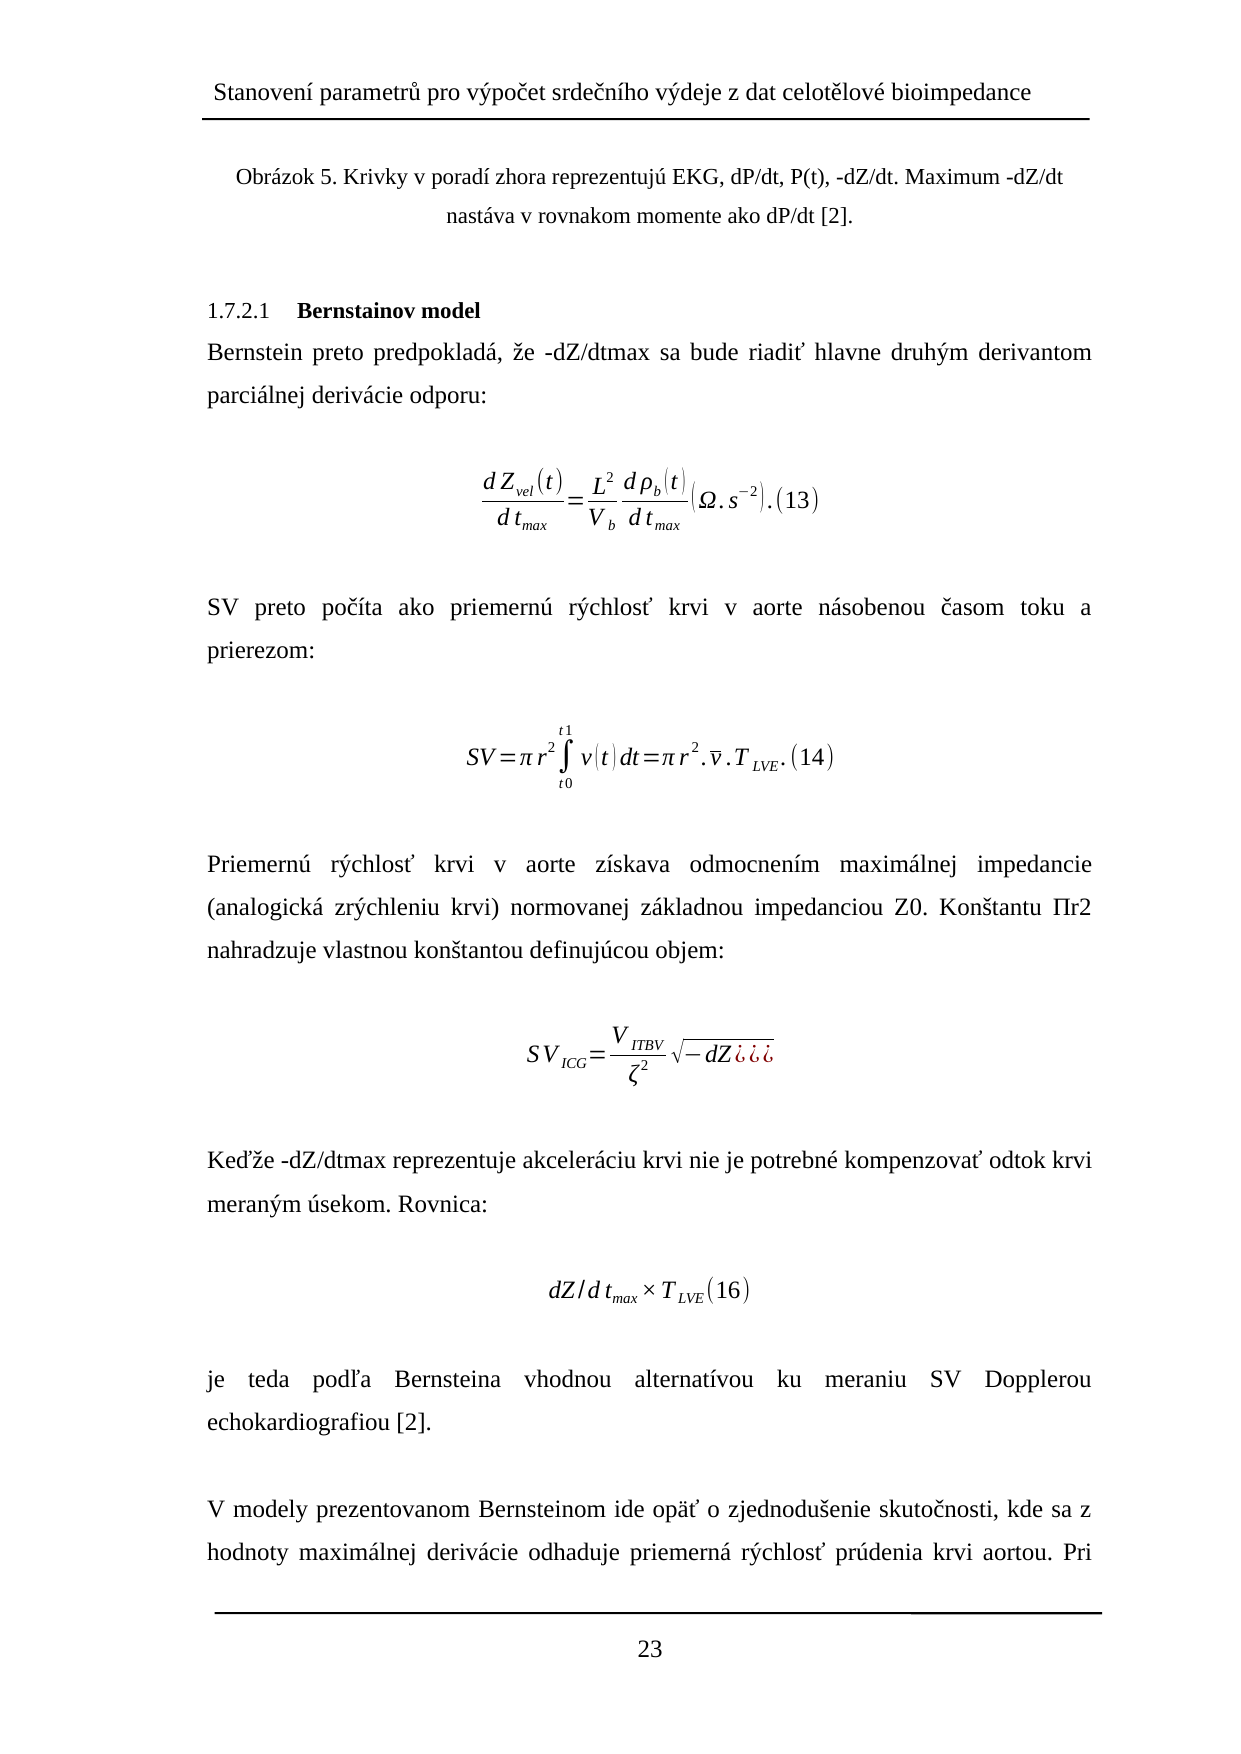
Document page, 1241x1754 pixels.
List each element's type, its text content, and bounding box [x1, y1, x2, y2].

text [207, 1494, 1092, 1566]
text SV preto počíta ako priemernú rýchlosť krvi v aorte násobenou časom toku a prierezom: [207, 592, 1092, 663]
subtitle Bernstainov model [207, 297, 1092, 324]
text Keďže -dZ/dtmax reprezentuje akceleráciu krvi nie je potrebné kompenzovať odtok krvi meraným úsekom. Rovnica: [207, 1146, 1092, 1217]
text Priemernú rýchlosť krvi v aorte získava odmocnením maximálnej impedancie (analogická zrýchleniu krvi) normovanej základnou impedanciou Z0. Konštantu Πr2 nahradzuje vlastnou konštantou definujúcou objem: [207, 849, 1092, 964]
text Obrázok 5. Krivky v poradí zhora reprezentujú EKG, dP/dt, P(t), -dZ/dt. Maximum -dZ/dt nastáva v rovnakom momente ako dP/dt [2]. [207, 163, 1092, 229]
text je teda podľa Bernsteina vhodnou alternatívou ku meraniu SV Dopplerou echokardiografiou [2]. [207, 1364, 1092, 1436]
text Bernstein preto predpokladá, že -dZ/dtmax sa bude riadiť hlavne druhým derivantom parciálnej derivácie odporu: [207, 337, 1092, 409]
